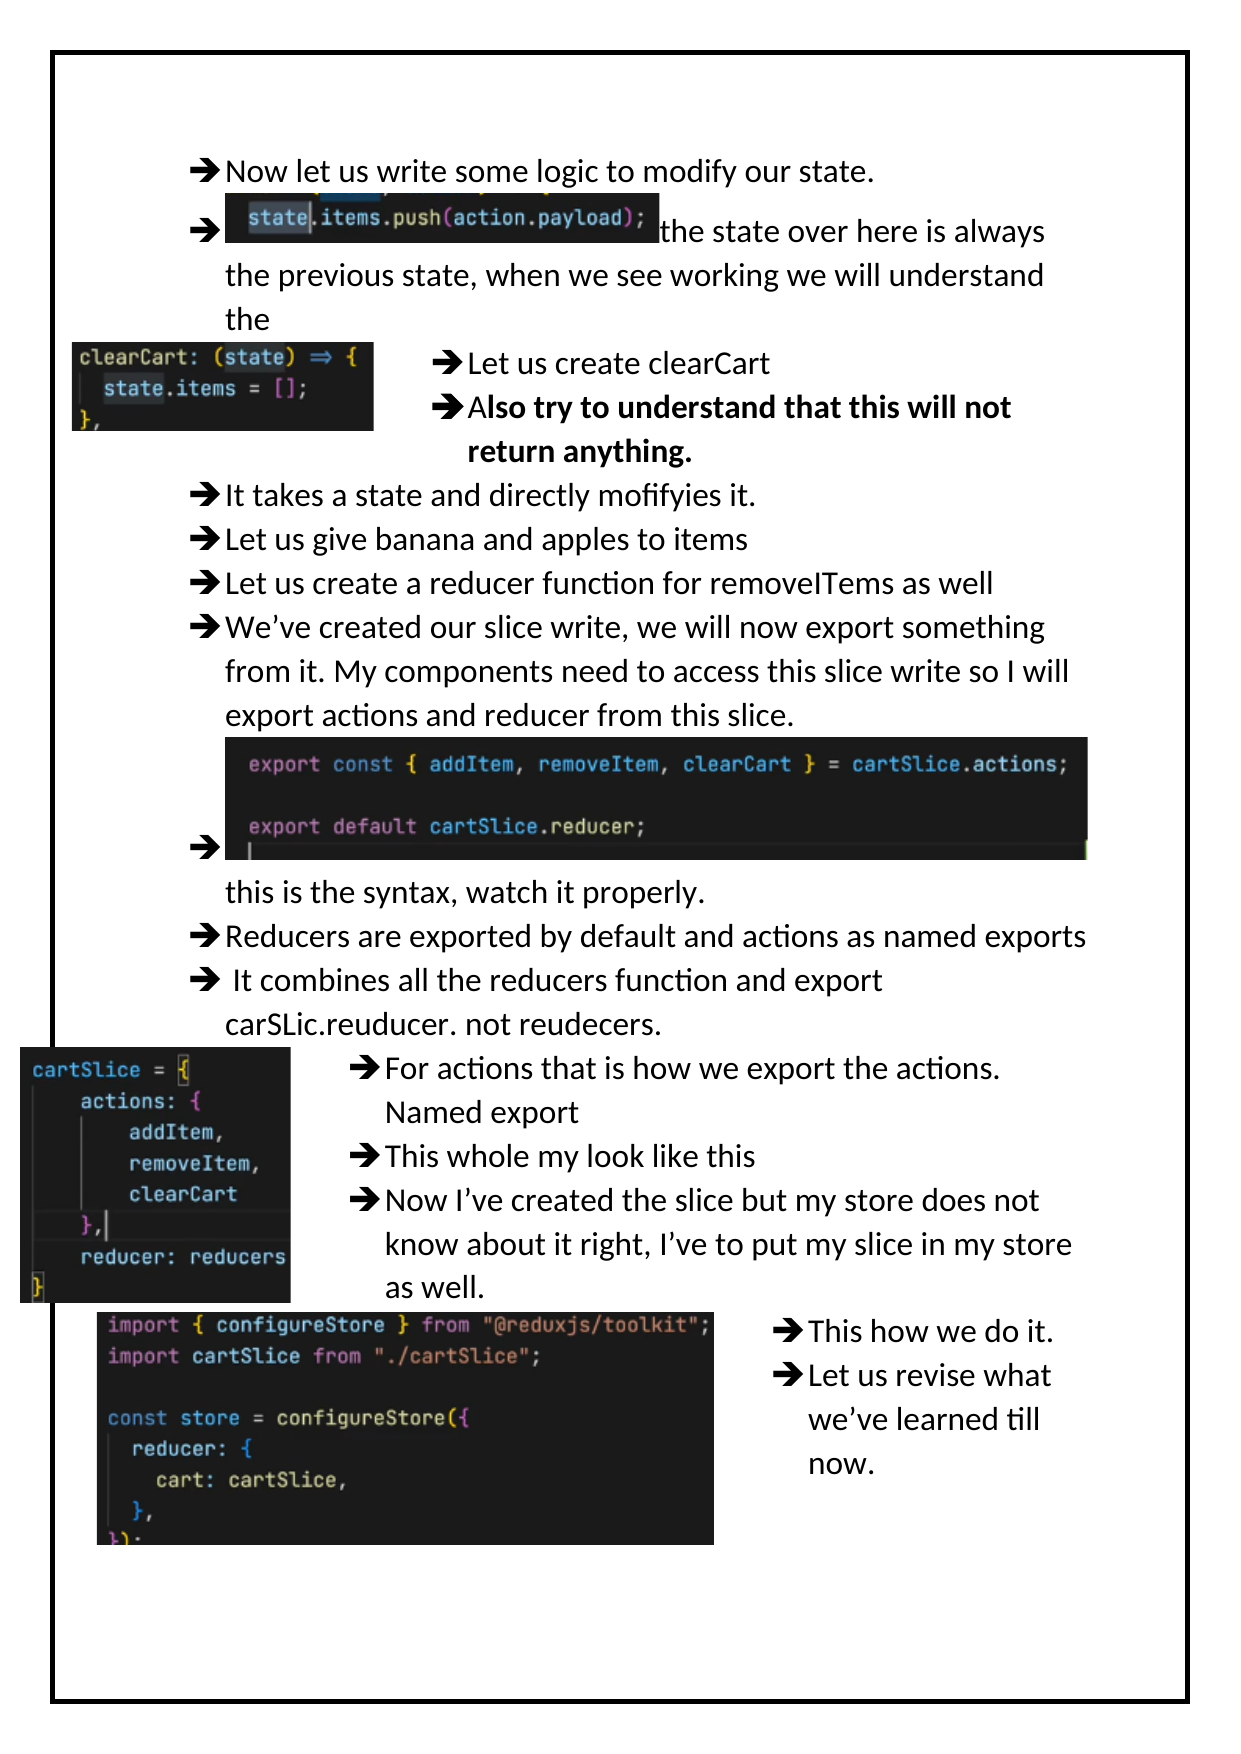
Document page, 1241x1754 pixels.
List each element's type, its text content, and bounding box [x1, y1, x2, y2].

list It takes a state and directly mofifyies it. [187, 474, 1090, 514]
list Let us create a reducer function for removeITems as well [187, 562, 1090, 602]
list Also try to understand that this will not return anything. [187, 386, 1090, 471]
list We’ve created our slice write, we will now export something from it. My components need to access this slice write so I will export actions and reducer from this slice. [187, 606, 1090, 734]
list This whole my look like this [291, 1135, 1090, 1175]
picture [225, 193, 660, 243]
list Reducers are exported by default and actions as named exports [187, 915, 1090, 956]
list Let us revise what we’ve learned till now. [715, 1354, 1090, 1483]
list Now let us write some logic to modify our state. [187, 150, 1090, 191]
list Now I’ve created the slice but my store does not know about it right, I’ve to put my slice in my store as well. [187, 1179, 1090, 1307]
list Let us create clearCart [374, 342, 1090, 383]
list Let us give banana and apples to items [187, 518, 1090, 558]
list This how we do it. [187, 1311, 1090, 1351]
list For actions that is how we export the actions. Named export [291, 1047, 1090, 1131]
picture [225, 737, 1088, 860]
picture [95, 1312, 715, 1544]
list the state over here is always the previous state, when we see working we will understand the [187, 194, 1090, 339]
list It combines all the reducers function and export carSLic.reuducer. not reudecers. [187, 959, 1090, 1043]
picture [18, 1047, 291, 1300]
picture [70, 342, 374, 430]
